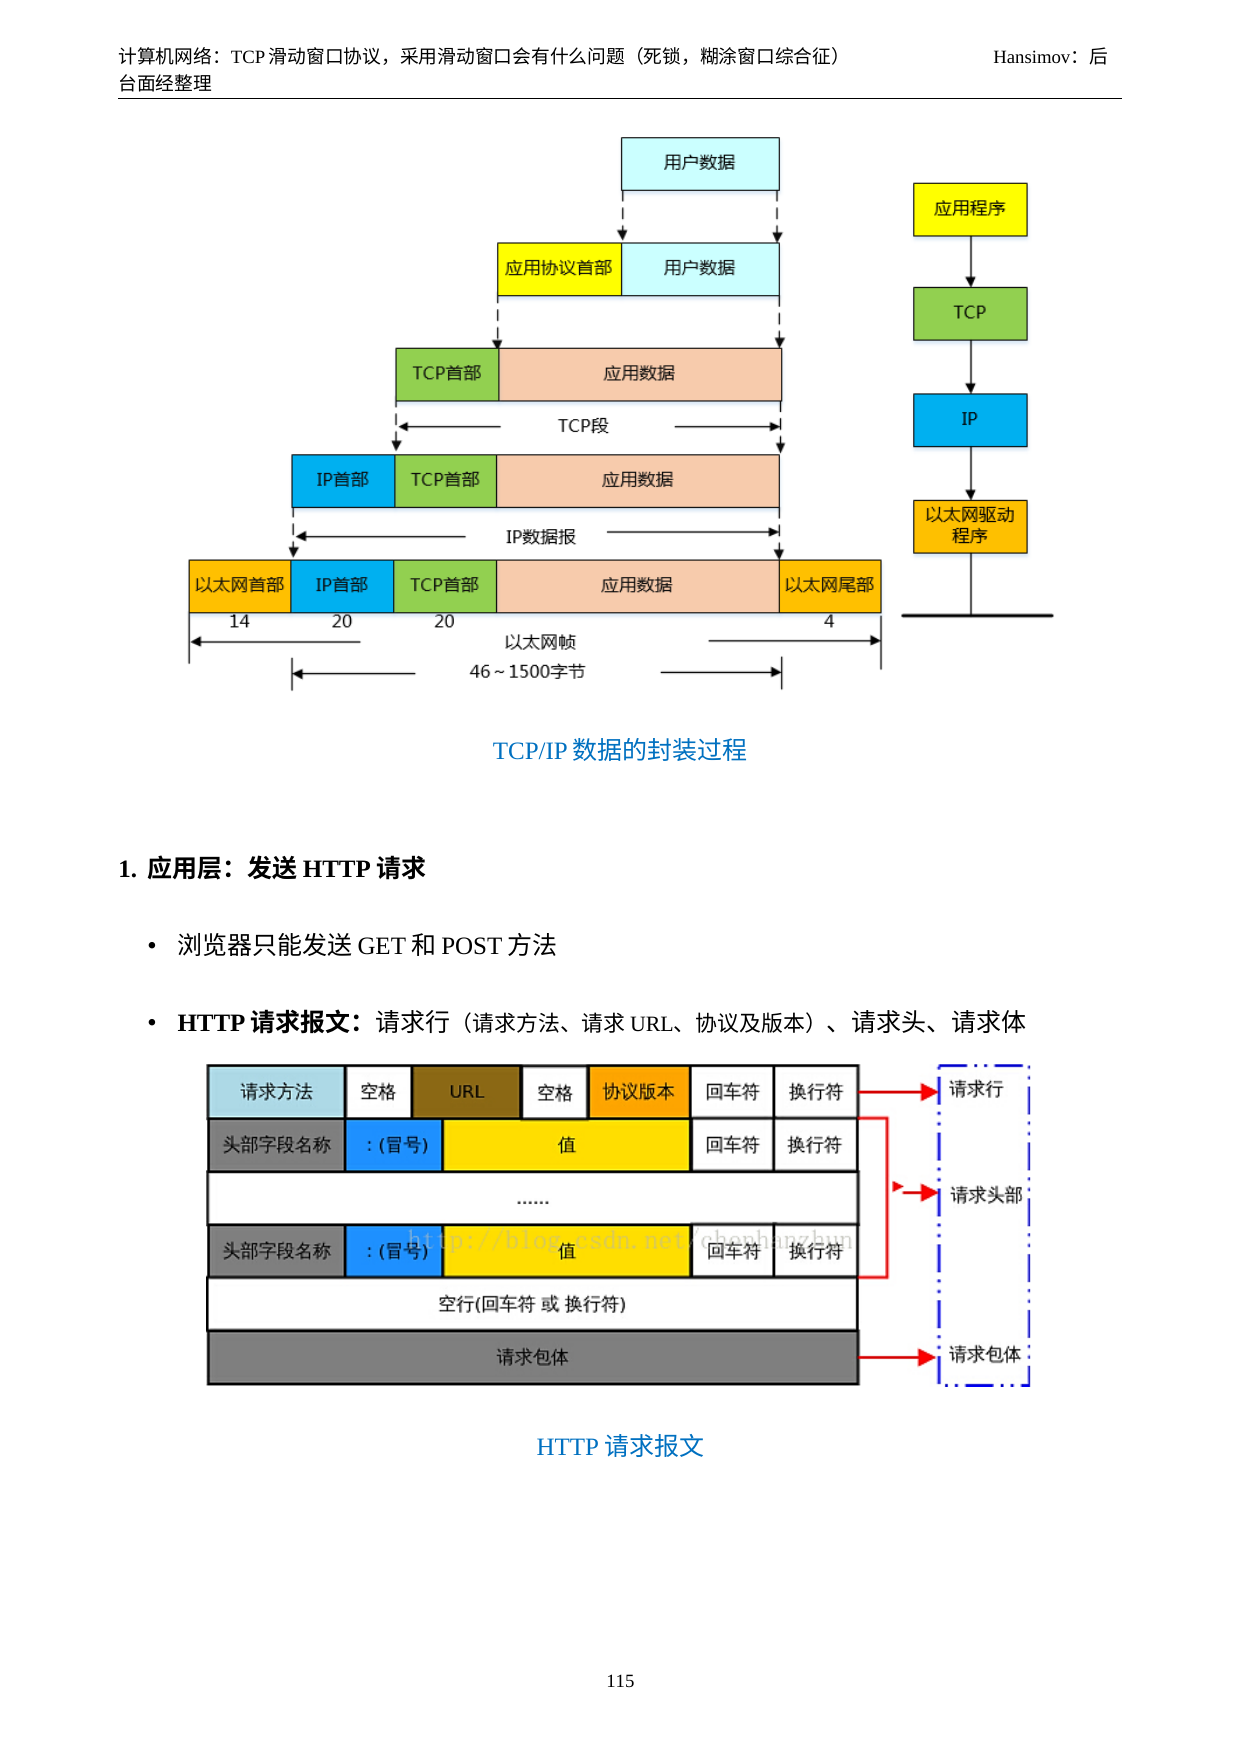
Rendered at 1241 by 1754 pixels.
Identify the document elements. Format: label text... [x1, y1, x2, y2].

picture [206, 1063, 1033, 1387]
text HTTP请求报文 [118, 1410, 1122, 1478]
text HTTP请求报文：请求行（请求方法、请求URL、协议及版本）、请求头、请求体 [148, 986, 1122, 1054]
list 应用层：发送HTTP请求 [118, 832, 1122, 900]
picture [177, 130, 1063, 693]
text 浏览器只能发送GET和POST方法 [148, 909, 1122, 977]
text TCP/IP数据的封装过程 [118, 714, 1122, 782]
